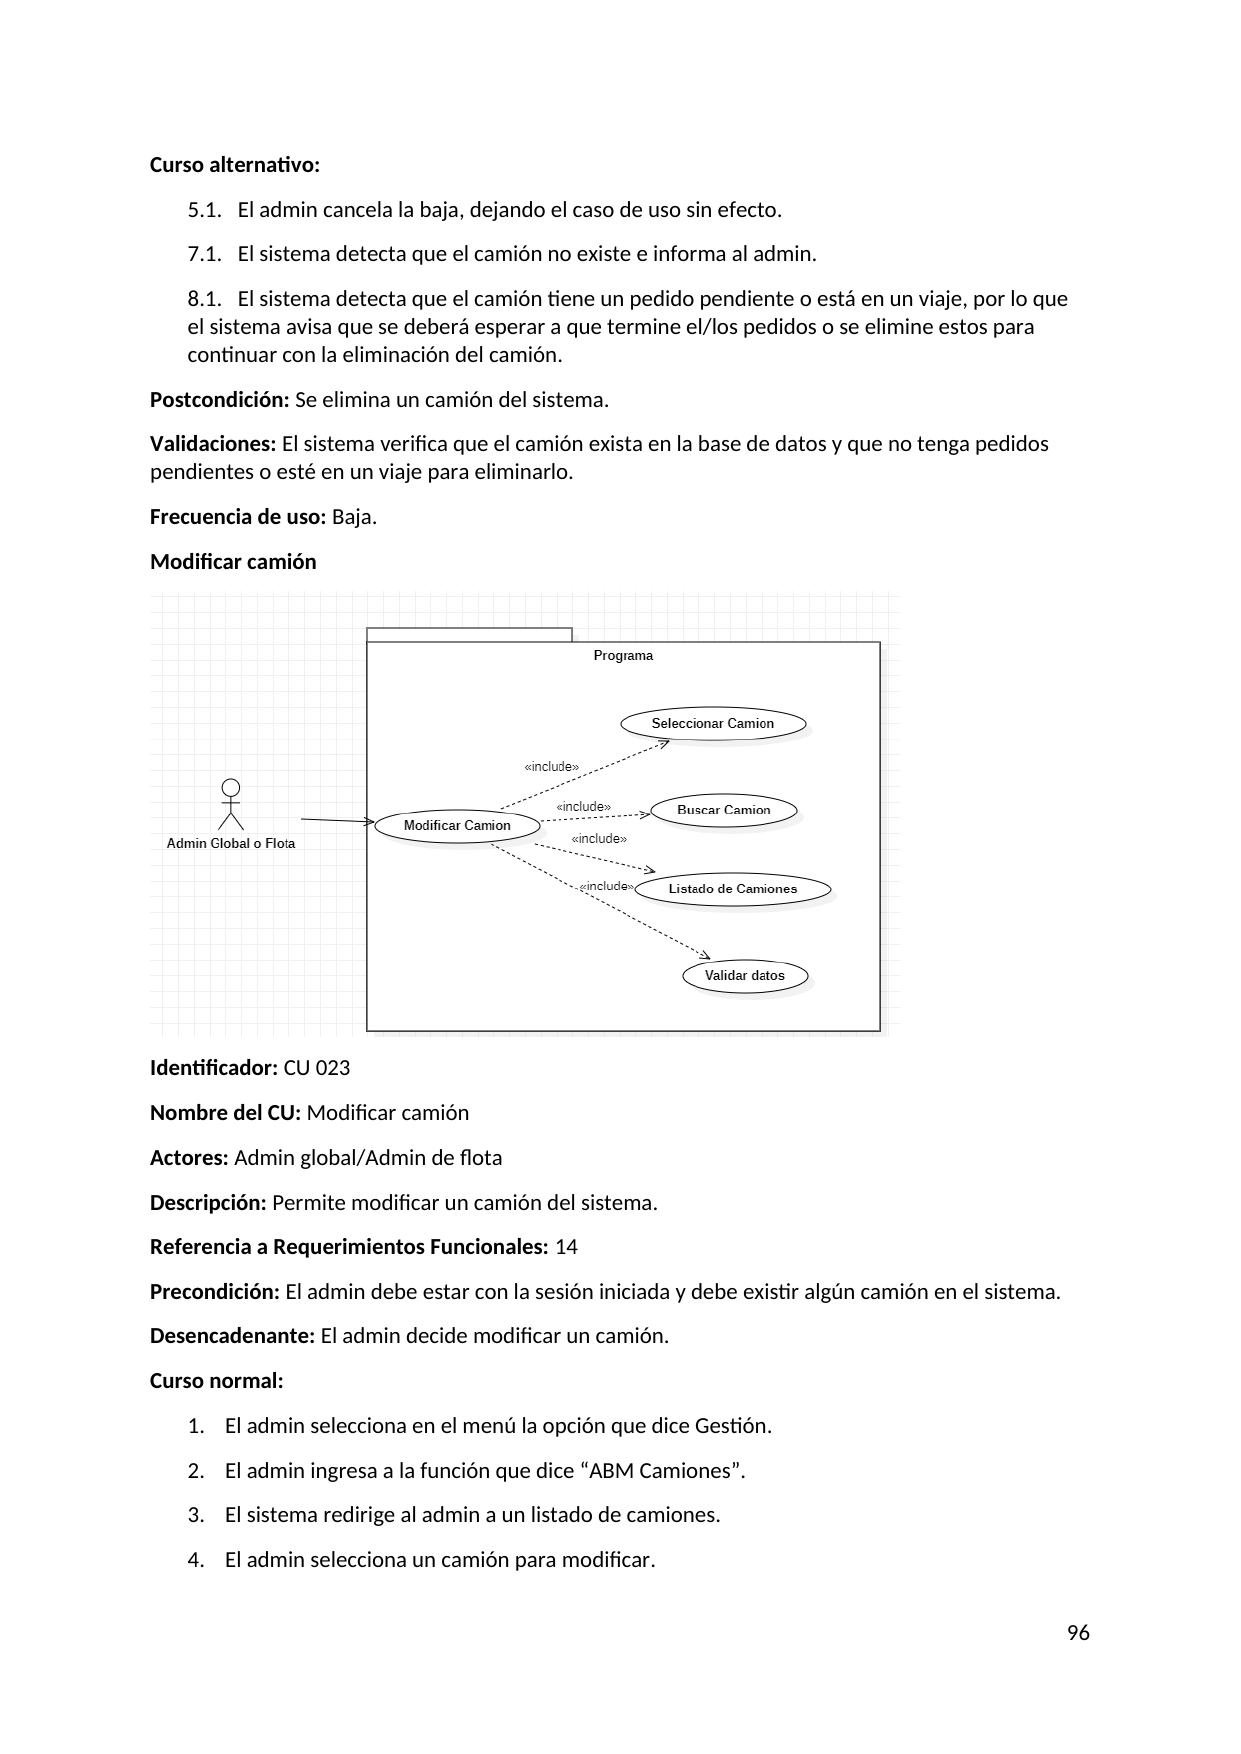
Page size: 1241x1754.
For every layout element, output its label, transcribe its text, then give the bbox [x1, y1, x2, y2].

text Nombre del CU: Modificar camión [150, 1098, 1090, 1126]
text Postcondición: Se elimina un camión del sistema. [150, 385, 1090, 413]
picture [150, 591, 901, 1037]
list El admin ingresa a la función que dice “ABM Camiones”. [187, 1456, 1090, 1484]
text Actores: Admin global/Admin de flota [150, 1143, 1090, 1171]
text Curso normal: [150, 1366, 1090, 1394]
text Descripción: Permite modificar un camión del sistema. [150, 1188, 1090, 1216]
list El admin selecciona un camión para modificar. [187, 1545, 1090, 1573]
text 8.1. El sistema detecta que el camión tiene un pedido pendiente o está en un viaje, por lo que el sistema avisa que se deberá esperar a que termine el/los pedidos o se elimine estos para continuar con la eliminación del camión. [187, 284, 1090, 368]
text Curso alternativo: [150, 150, 1090, 178]
text 7.1. El sistema detecta que el camión no existe e informa al admin. [187, 239, 1090, 267]
text Validaciones: El sistema verifica que el camión exista en la base de datos y que no tenga pedidos pendientes o esté en un viaje para eliminarlo. [150, 429, 1090, 486]
text Desencadenante: El admin decide modificar un camión. [150, 1322, 1090, 1350]
text Identificador: CU 023 [150, 1053, 1090, 1082]
text Frecuencia de uso: Baja. [150, 502, 1090, 530]
text Modificar camión [150, 547, 1090, 575]
list El sistema redirige al admin a un listado de camiones. [187, 1500, 1090, 1528]
text 5.1. El admin cancela la baja, dejando el caso de uso sin efecto. [187, 195, 1090, 223]
text Precondición: El admin debe estar con la sesión iniciada y debe existir algún camión en el sistema. [150, 1277, 1090, 1305]
list El admin selecciona en el menú la opción que dice Gestión. [187, 1411, 1090, 1439]
text Referencia a Requerimientos Funcionales: 14 [150, 1232, 1090, 1260]
